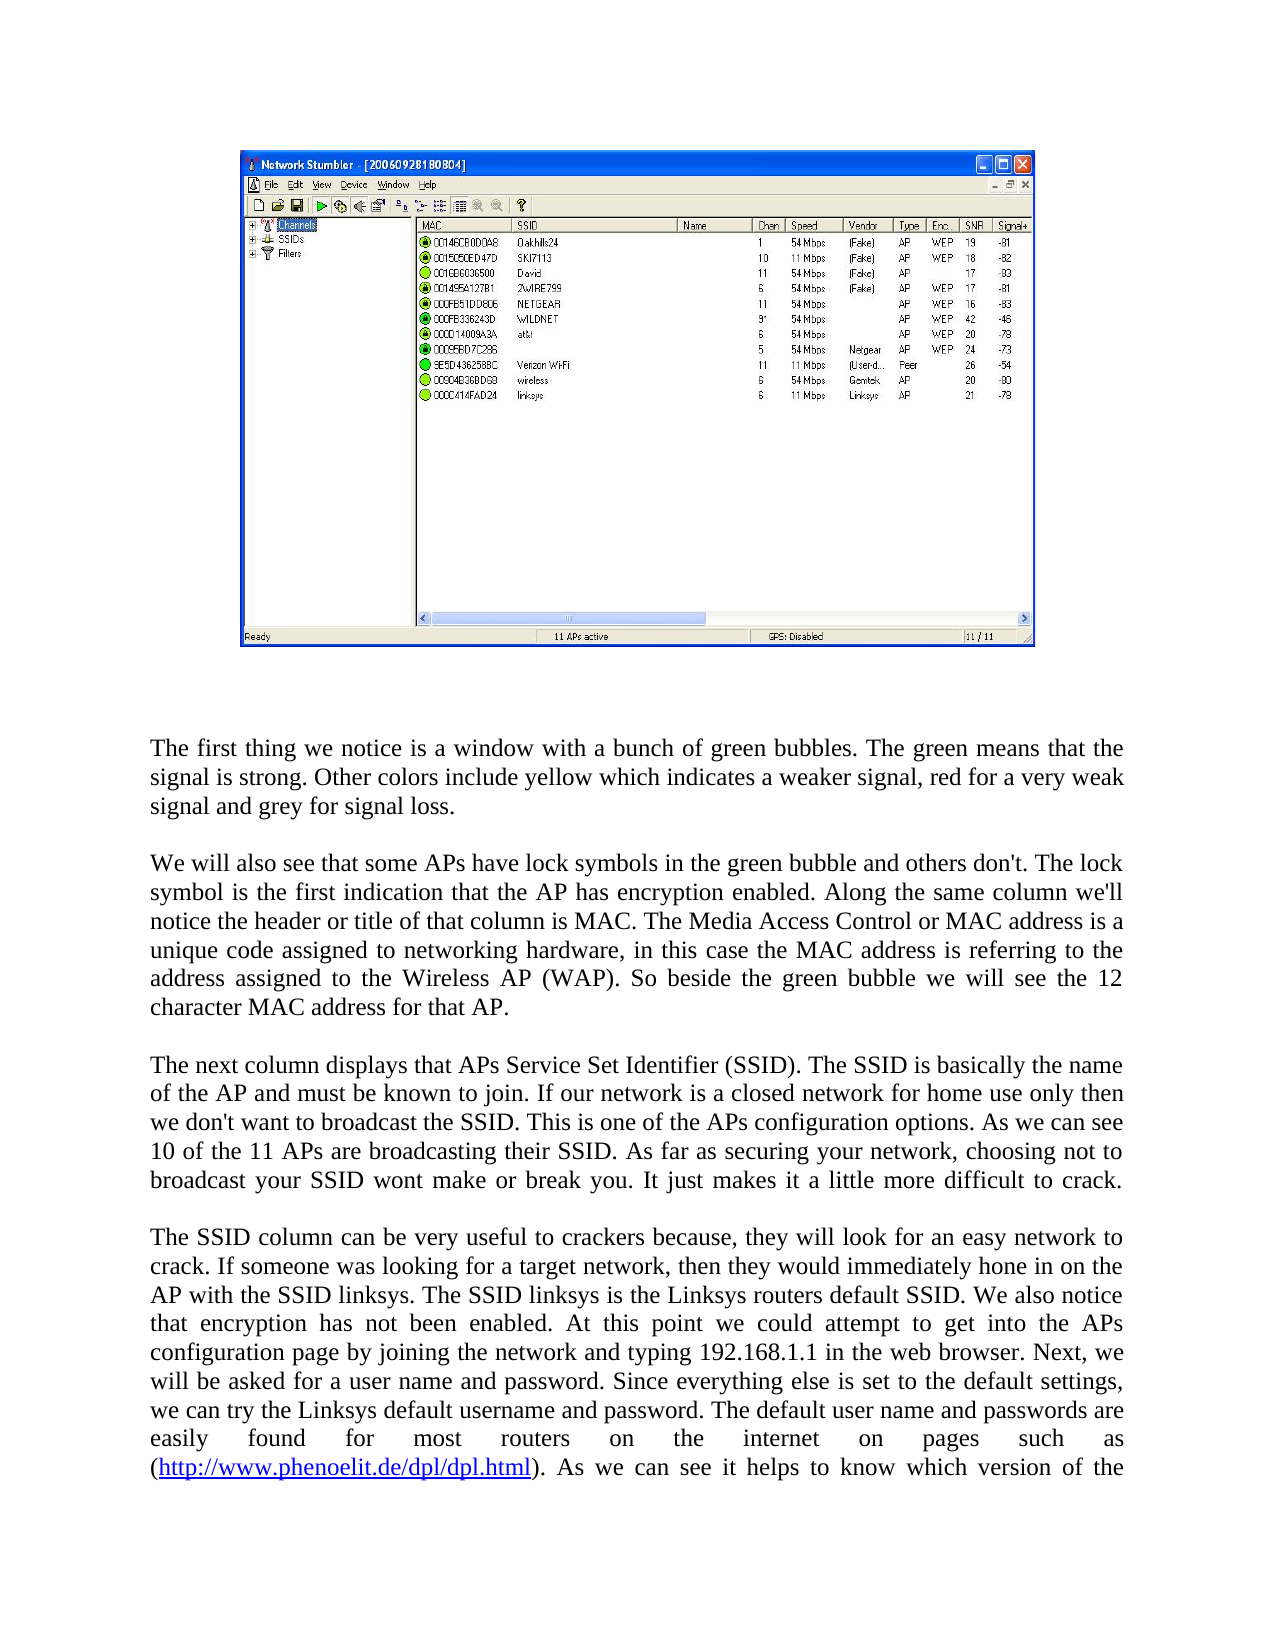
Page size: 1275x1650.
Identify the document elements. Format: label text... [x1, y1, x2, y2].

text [150, 1021, 1125, 1481]
picture [240, 150, 1035, 647]
text The first thing we notice is a window with a bunch of green bubbles. The green means that the signal is strong. Other colors include yellow which indicates a weaker signal, red for a very weak signal and grey for signal loss. [150, 733, 1125, 820]
text We will also see that some APs have lock symbols in the green bubble and others don't. The lock symbol is the first indication that the AP has encryption enabled. Along the same column we'll notice the header or title of that column is MAC. The Media Access Control or MAC address is a unique code assigned to networking hardware, in this case the MAC address is referring to the address assigned to the Wireless AP (WAP). So beside the green bubble we will see the 12 character MAC address for that AP. [150, 820, 1125, 1021]
